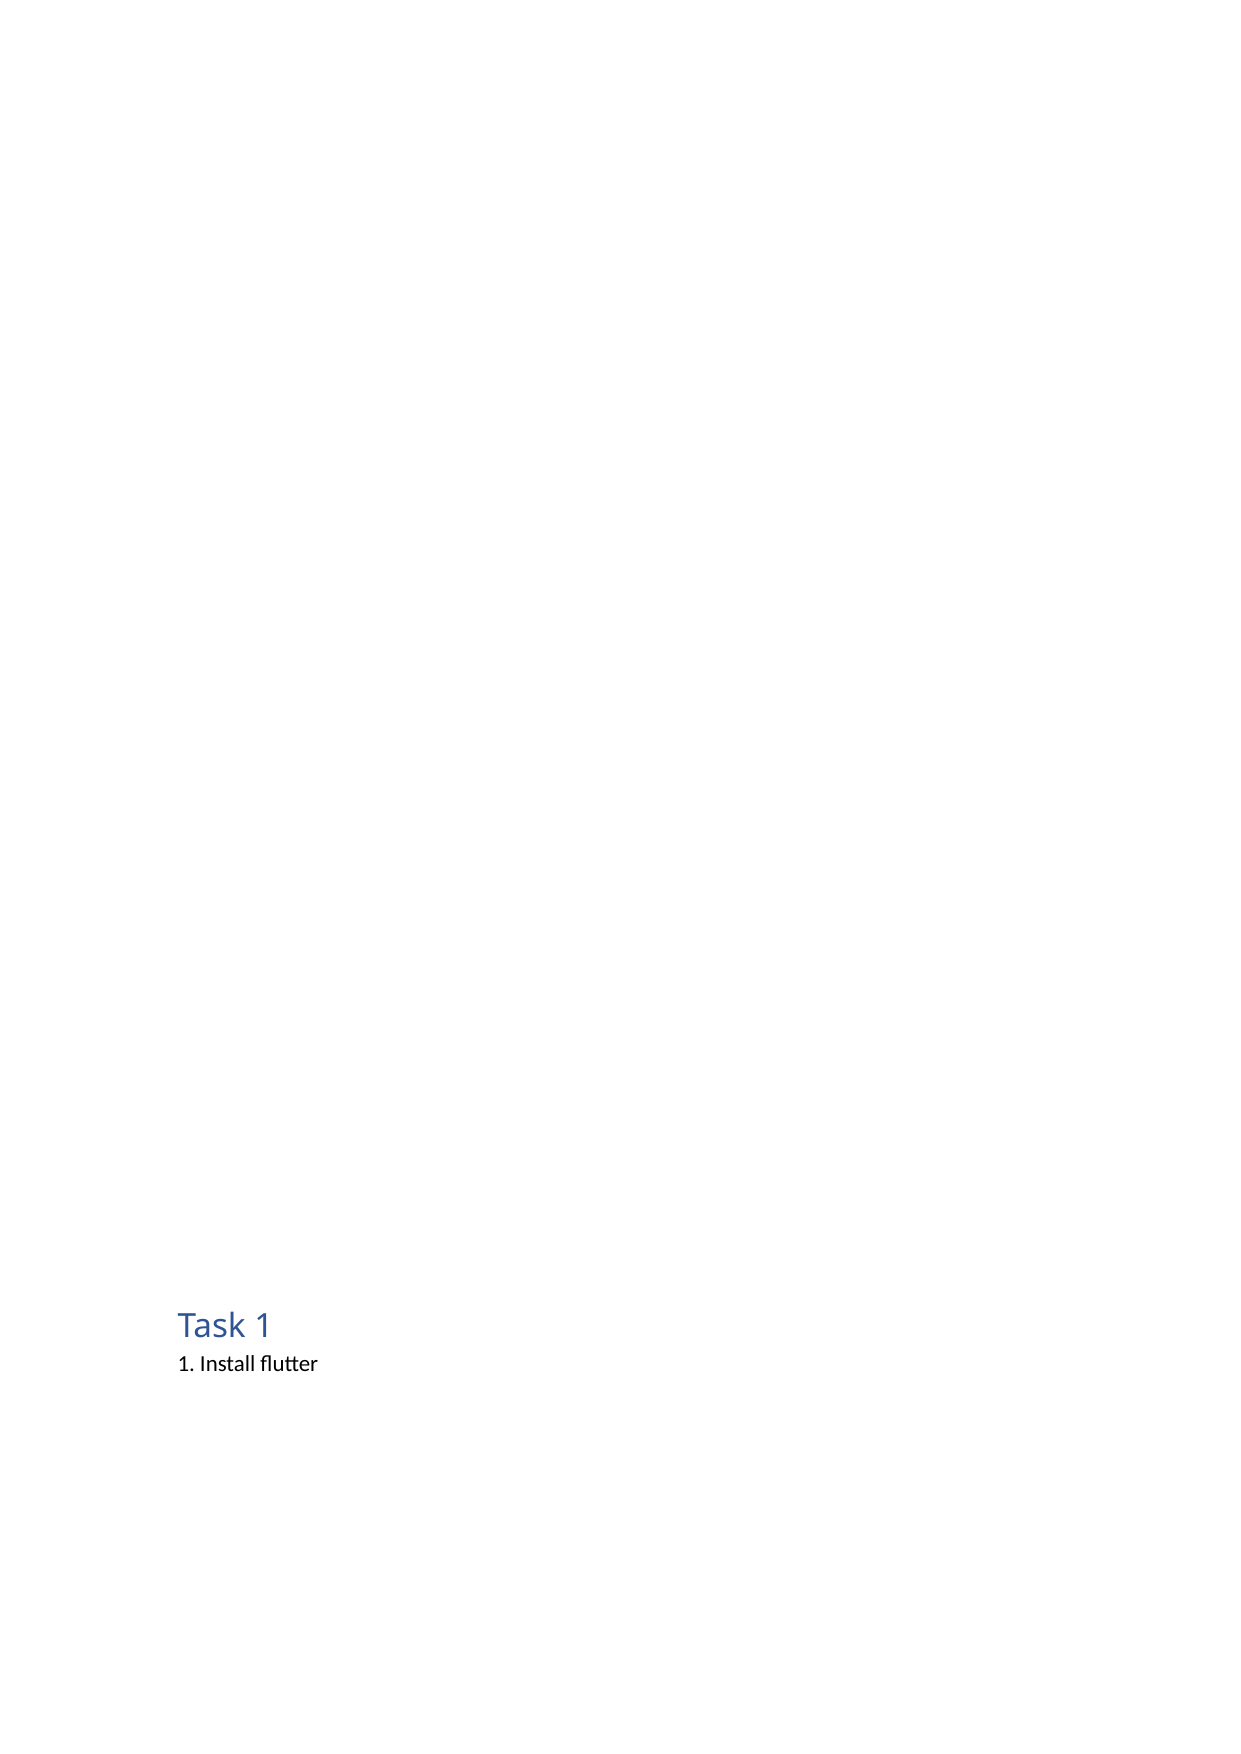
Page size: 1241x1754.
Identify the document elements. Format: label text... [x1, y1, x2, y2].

text Task 1 1. Install flutter [177, 1302, 1063, 1377]
